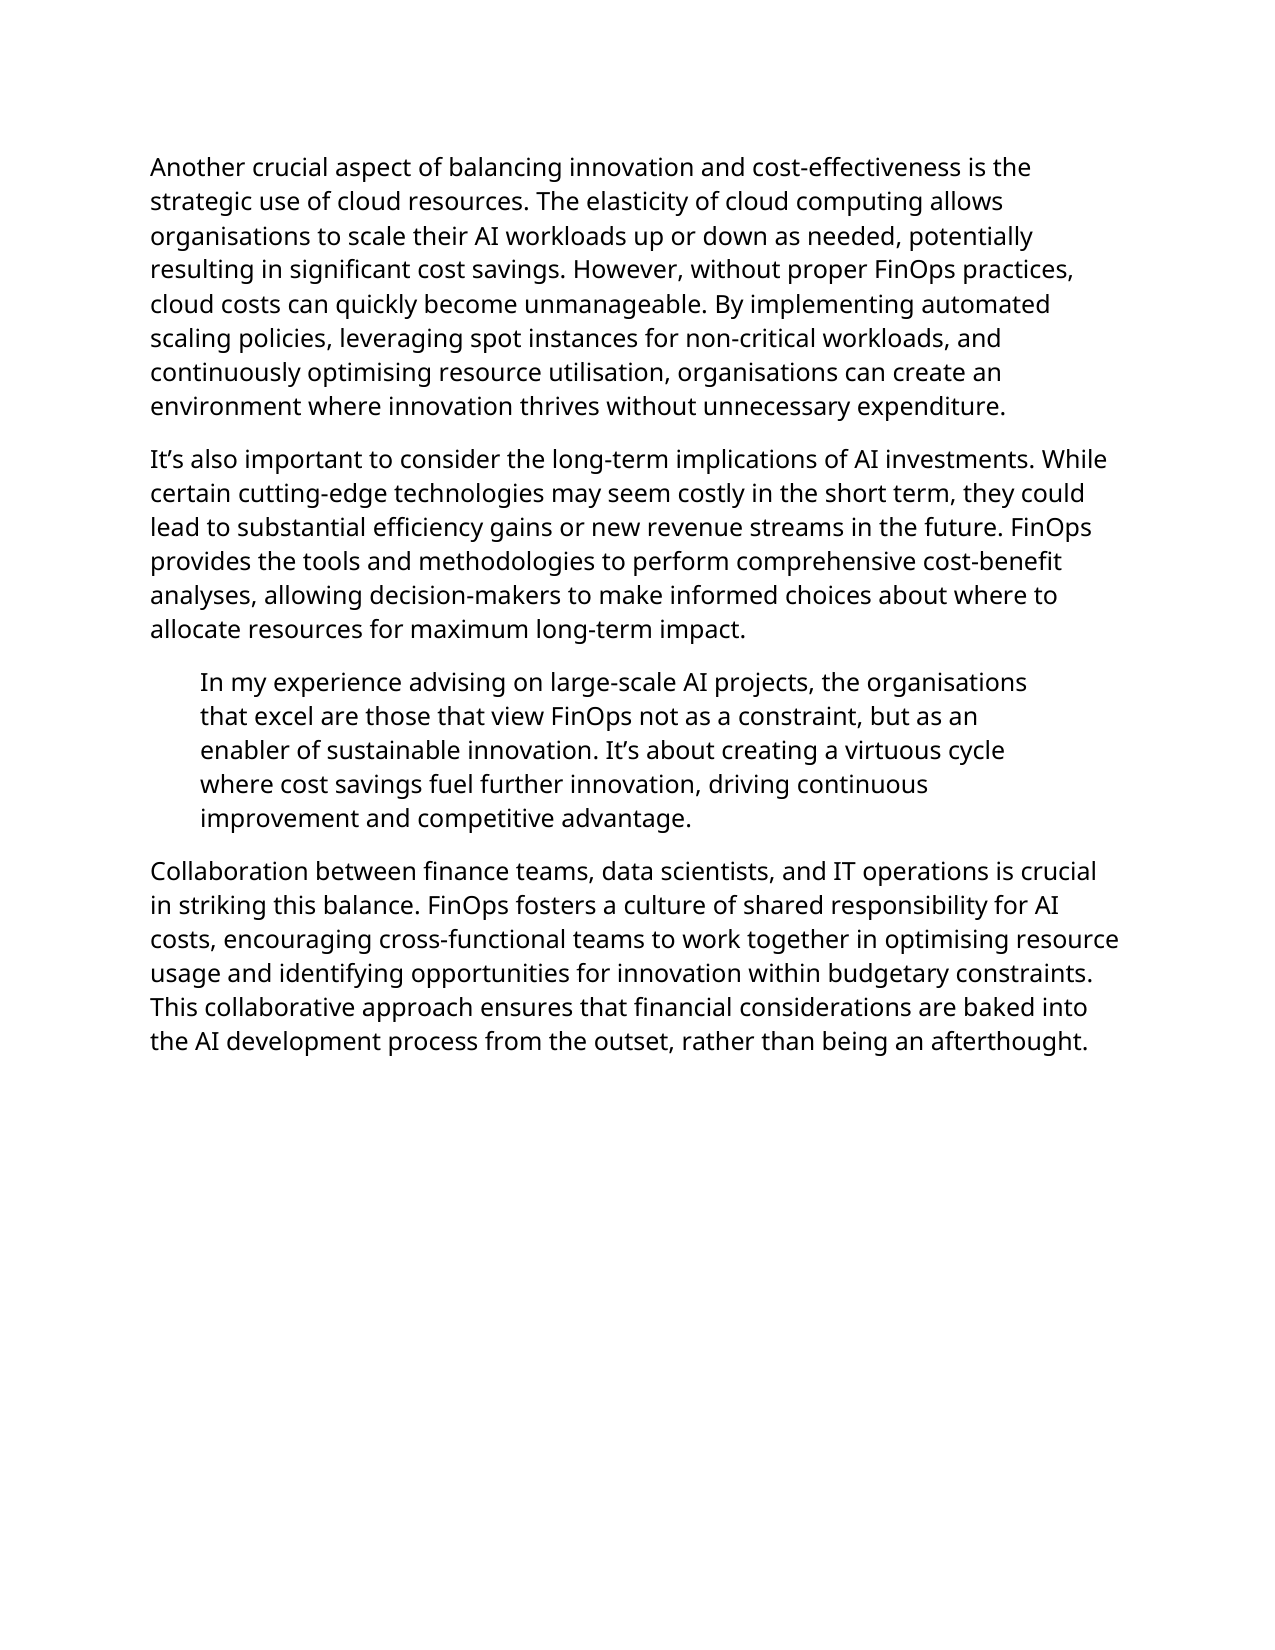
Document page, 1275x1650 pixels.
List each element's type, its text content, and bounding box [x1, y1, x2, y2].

text In my experience advising on large-scale AI projects, the organisations that excel are those that view FinOps not as a constraint, but as an enabler of sustainable innovation. It’s about creating a virtuous cycle where cost savings fuel further innovation, driving continuous improvement and competitive advantage. [200, 664, 1075, 835]
text Collaboration between finance teams, data scientists, and IT operations is crucial in striking this balance. FinOps fosters a culture of shared responsibility for AI costs, encouraging cross-functional teams to work together in optimising resource usage and identifying opportunities for innovation within budgetary constraints. This collaborative approach ensures that financial considerations are baked into the AI development process from the outset, rather than being an afterthought. [150, 853, 1125, 1058]
text It’s also important to consider the long-term implications of AI investments. While certain cutting-edge technologies may seem costly in the short term, they could lead to substantial efficiency gains or new revenue streams in the future. FinOps provides the tools and methodologies to perform comprehensive cost-benefit analyses, allowing decision-makers to make informed choices about where to allocate resources for maximum long-term impact. [150, 441, 1125, 646]
text Another crucial aspect of balancing innovation and cost-effectiveness is the strategic use of cloud resources. The elasticity of cloud computing allows organisations to scale their AI workloads up or down as needed, potentially resulting in significant cost savings. However, without proper FinOps practices, cloud costs can quickly become unmanageable. By implementing automated scaling policies, leveraging spot instances for non-critical workloads, and continuously optimising resource utilisation, organisations can create an environment where innovation thrives without unnecessary expenditure. [150, 150, 1125, 422]
